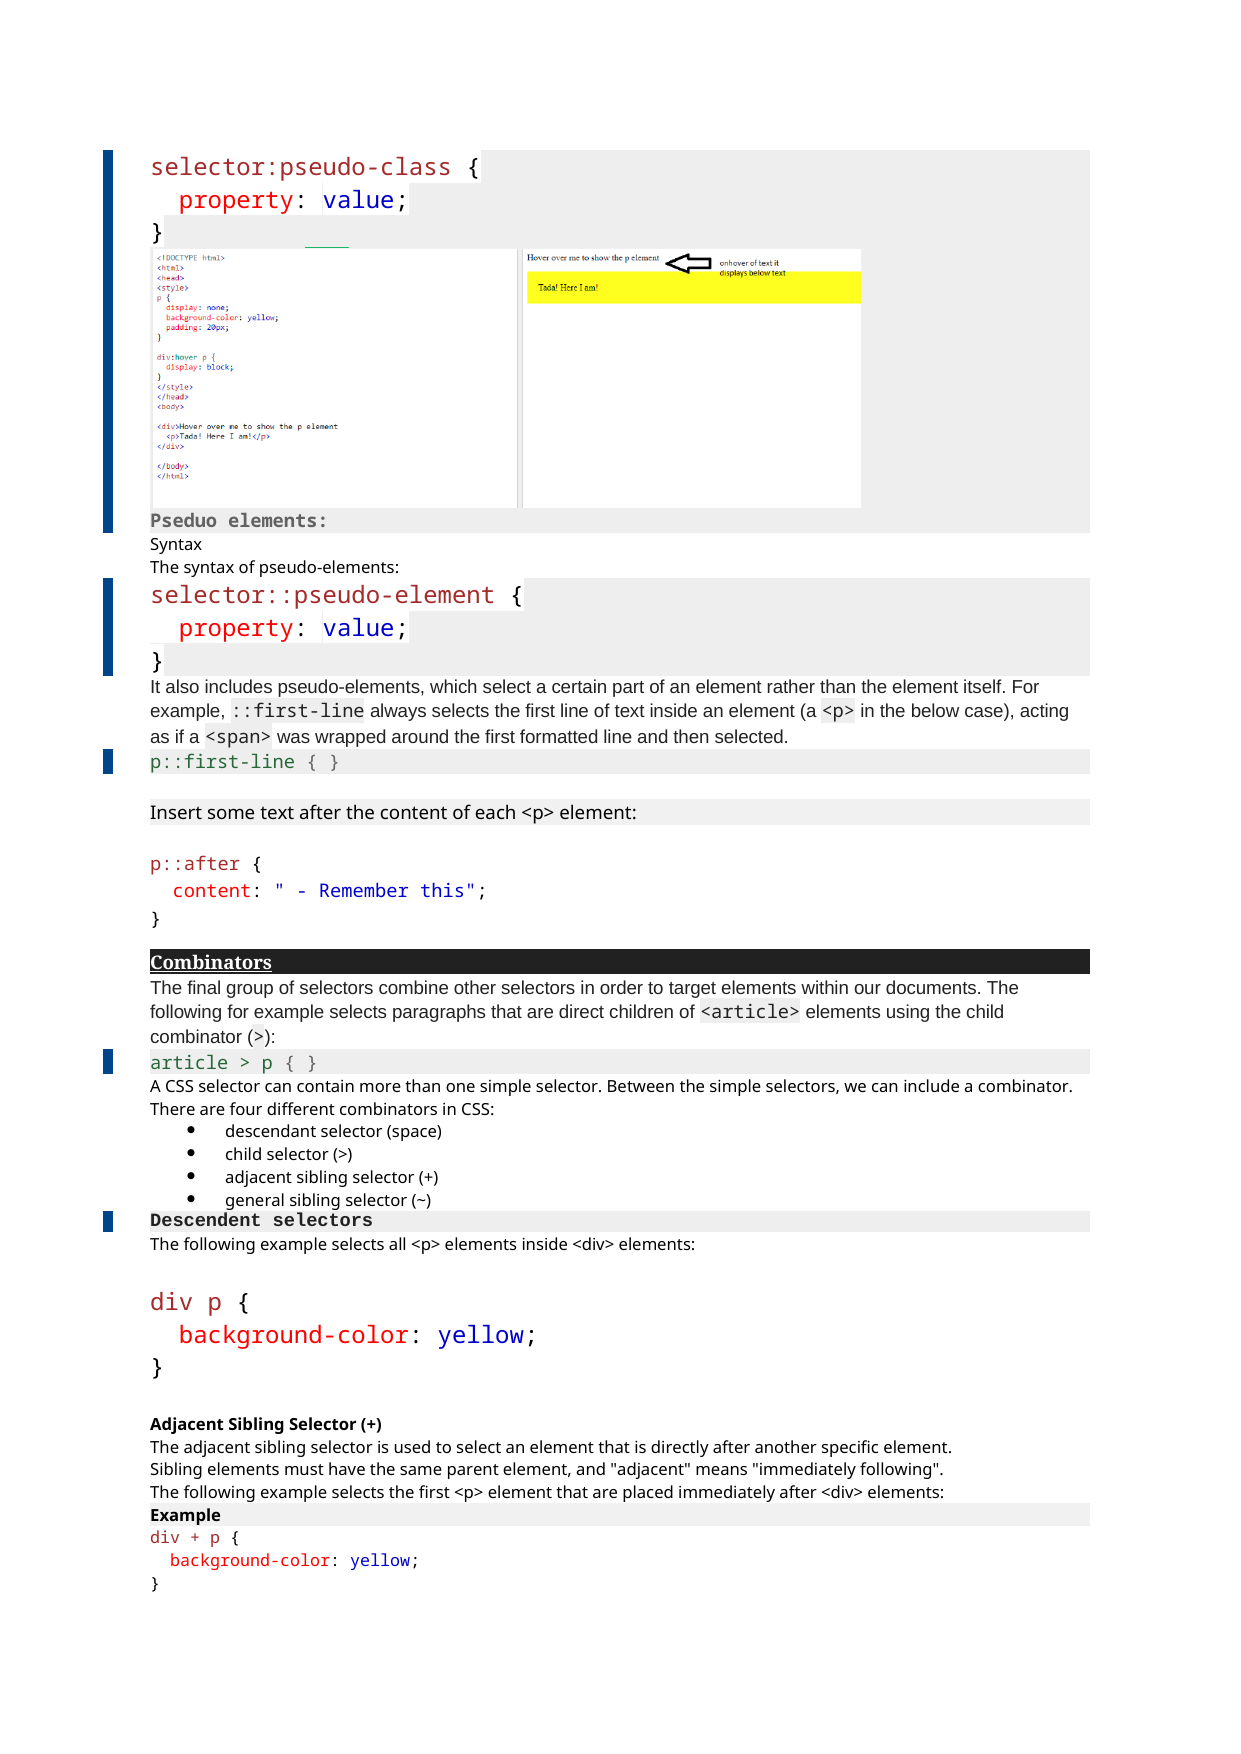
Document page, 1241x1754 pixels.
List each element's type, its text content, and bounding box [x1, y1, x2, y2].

list general sibling selector (~) [187, 1188, 1090, 1211]
text The following example selects the first <p> element that are placed immediately after <div> elements: [150, 1481, 1090, 1503]
subtitle Example [150, 1503, 1090, 1526]
text p::after { content: " - Remember this"; } [150, 850, 1090, 930]
text selector:pseudo-class { property: value; } [164, 150, 1090, 248]
text selector::pseudo-element { property: value; } [150, 578, 1090, 676]
picture [150, 247, 862, 508]
text Pseduo elements: [150, 507, 1090, 533]
text p::first-line { } [150, 749, 1090, 774]
text The following example selects all <p> elements inside <div> elements: [150, 1232, 1090, 1255]
text div + p { background-color: yellow; } [150, 1526, 1090, 1594]
list adjacent sibling selector (+) [187, 1165, 1090, 1188]
text Sibling elements must have the same parent element, and "adjacent" means "immediately following". [150, 1458, 1090, 1481]
subtitle Adjacent Sibling Selector (+) [150, 1413, 1090, 1435]
text article > p { } [150, 1049, 1090, 1074]
subtitle Combinators [150, 949, 1090, 974]
text The final group of selectors combine other selectors in order to target elements within our documents. The following for example selects paragraphs that are direct children of <article> elements using the child combinator (>): [150, 976, 1090, 1049]
text There are four different combinators in CSS: [150, 1097, 1090, 1120]
text Insert some text after the content of each <p> element: [150, 799, 1090, 825]
text A CSS selector can contain more than one simple selector. Between the simple selectors, we can include a combinator. [150, 1074, 1090, 1097]
text The syntax of pseudo-elements: [150, 556, 1090, 578]
subtitle Syntax [150, 533, 1090, 556]
list child selector (>) [187, 1143, 1090, 1165]
text It also includes pseudo-elements, which select a certain part of an element rather than the element itself. For example, ::first-line always selects the first line of text inside an element (a <p> in the below case), acting as if a <span> was wrapped around the first formatted line and then selected. [150, 676, 1090, 749]
text div p { background-color: yellow; } [150, 1285, 1090, 1383]
text The adjacent sibling selector is used to select an element that is directly after another specific element. [150, 1435, 1090, 1458]
text Descendent selectors [150, 1211, 1090, 1232]
list descendant selector (space) [187, 1120, 1090, 1143]
